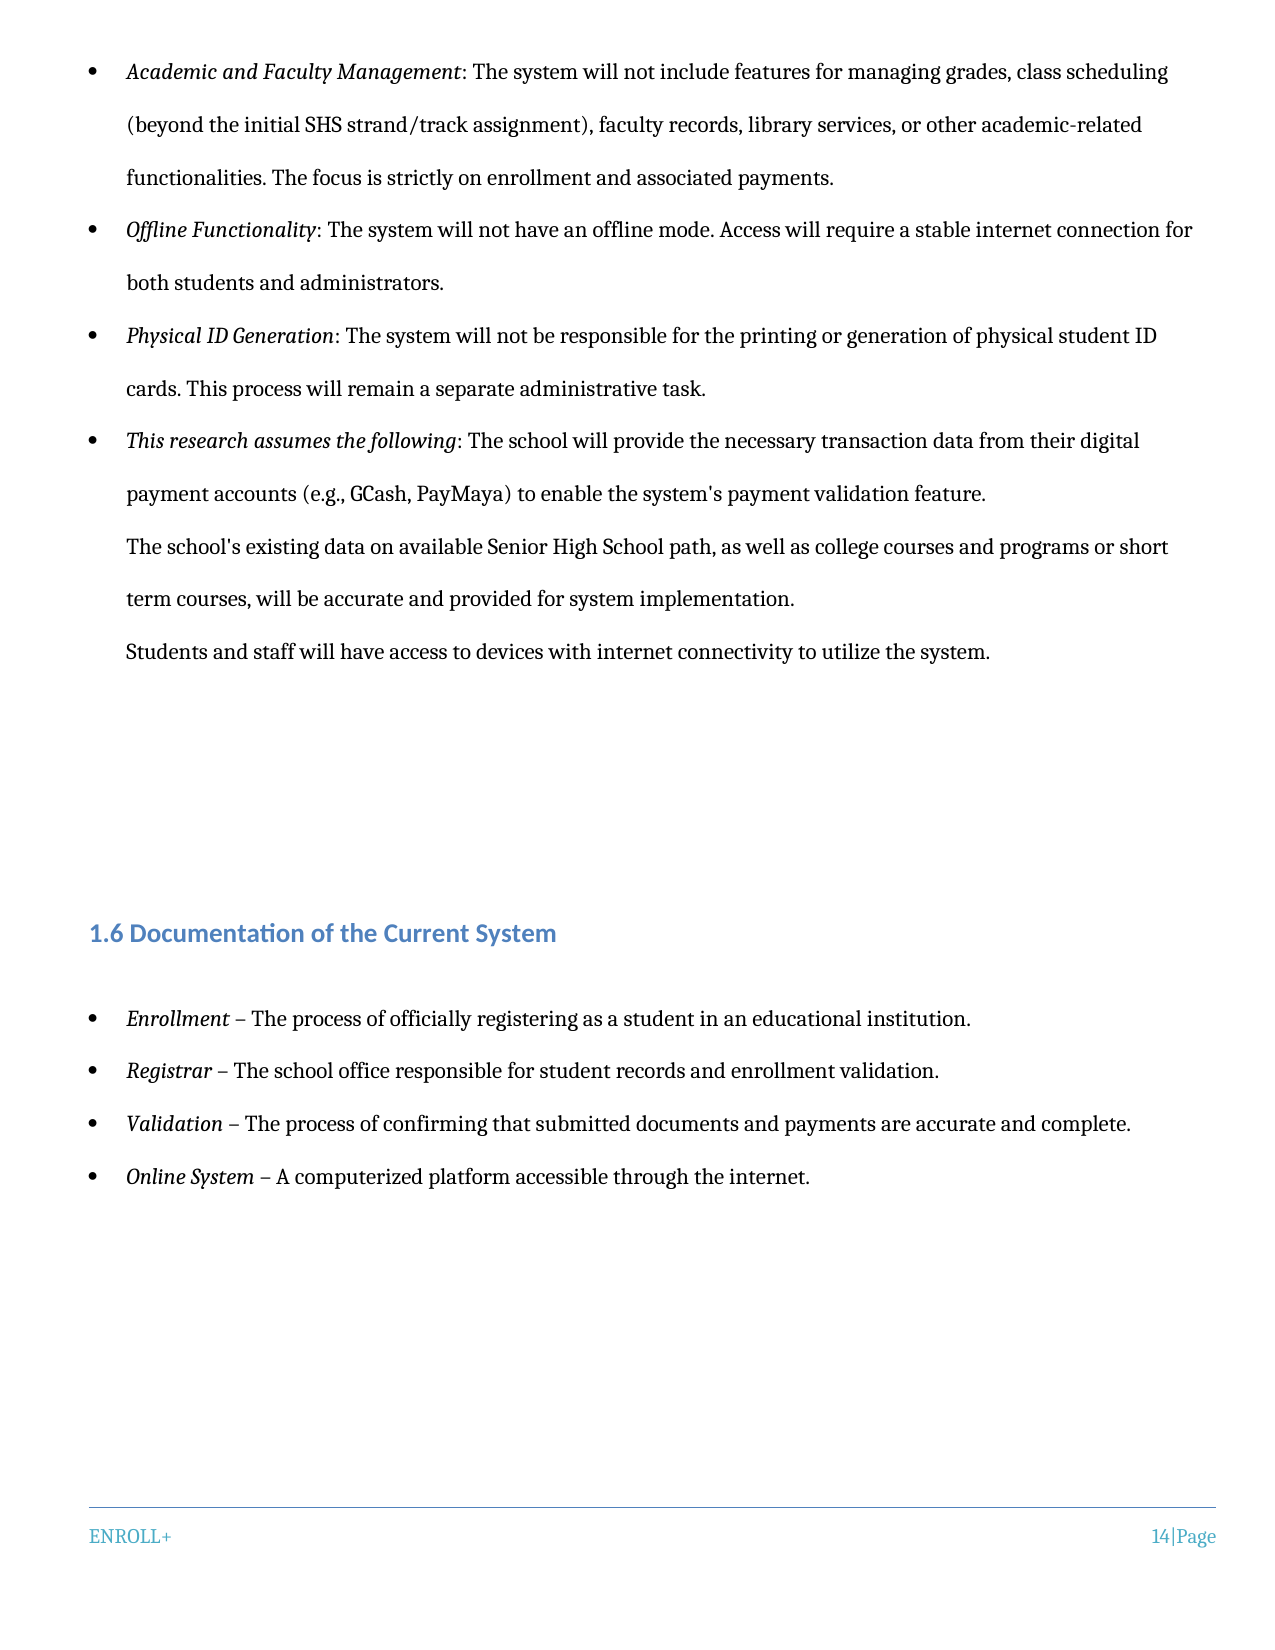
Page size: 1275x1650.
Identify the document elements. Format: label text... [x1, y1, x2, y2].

list The school's existing data on available Senior High School path, as well as college courses and programs or short term courses, will be accurate and provided for system implementation. [126, 533, 1216, 612]
list Offline Functionality: The system will not have an offline mode. Access will require a stable internet connection for both students and administrators. [89, 217, 1216, 296]
list Students and staff will have access to devices with internet connectivity to utilize the system. [126, 639, 1216, 665]
subtitle 1.6 Documentation of the Current System [89, 917, 1216, 949]
list Academic and Faculty Management: The system will not include features for managing grades, class scheduling (beyond the initial SHS strand/track assignment), faculty records, library services, or other academic-related functionalities. The focus is strictly on enrollment and associated payments. [89, 59, 1216, 191]
list Registrar – The school office responsible for student records and enrollment validation. [89, 1058, 1216, 1084]
list Online System – A computerized platform accessible through the internet. [89, 1164, 1216, 1190]
list This research assumes the following: The school will provide the necessary transaction data from their digital payment accounts (e.g., GCash, PayMaya) to enable the system's payment validation feature. [89, 428, 1216, 507]
list Physical ID Generation: The system will not be responsible for the printing or generation of physical student ID cards. This process will remain a separate administrative task. [89, 323, 1216, 402]
list Enrollment – The process of officially registering as a student in an educational institution. [89, 1006, 1216, 1032]
list Validation – The process of confirming that submitted documents and payments are accurate and complete. [89, 1111, 1216, 1137]
